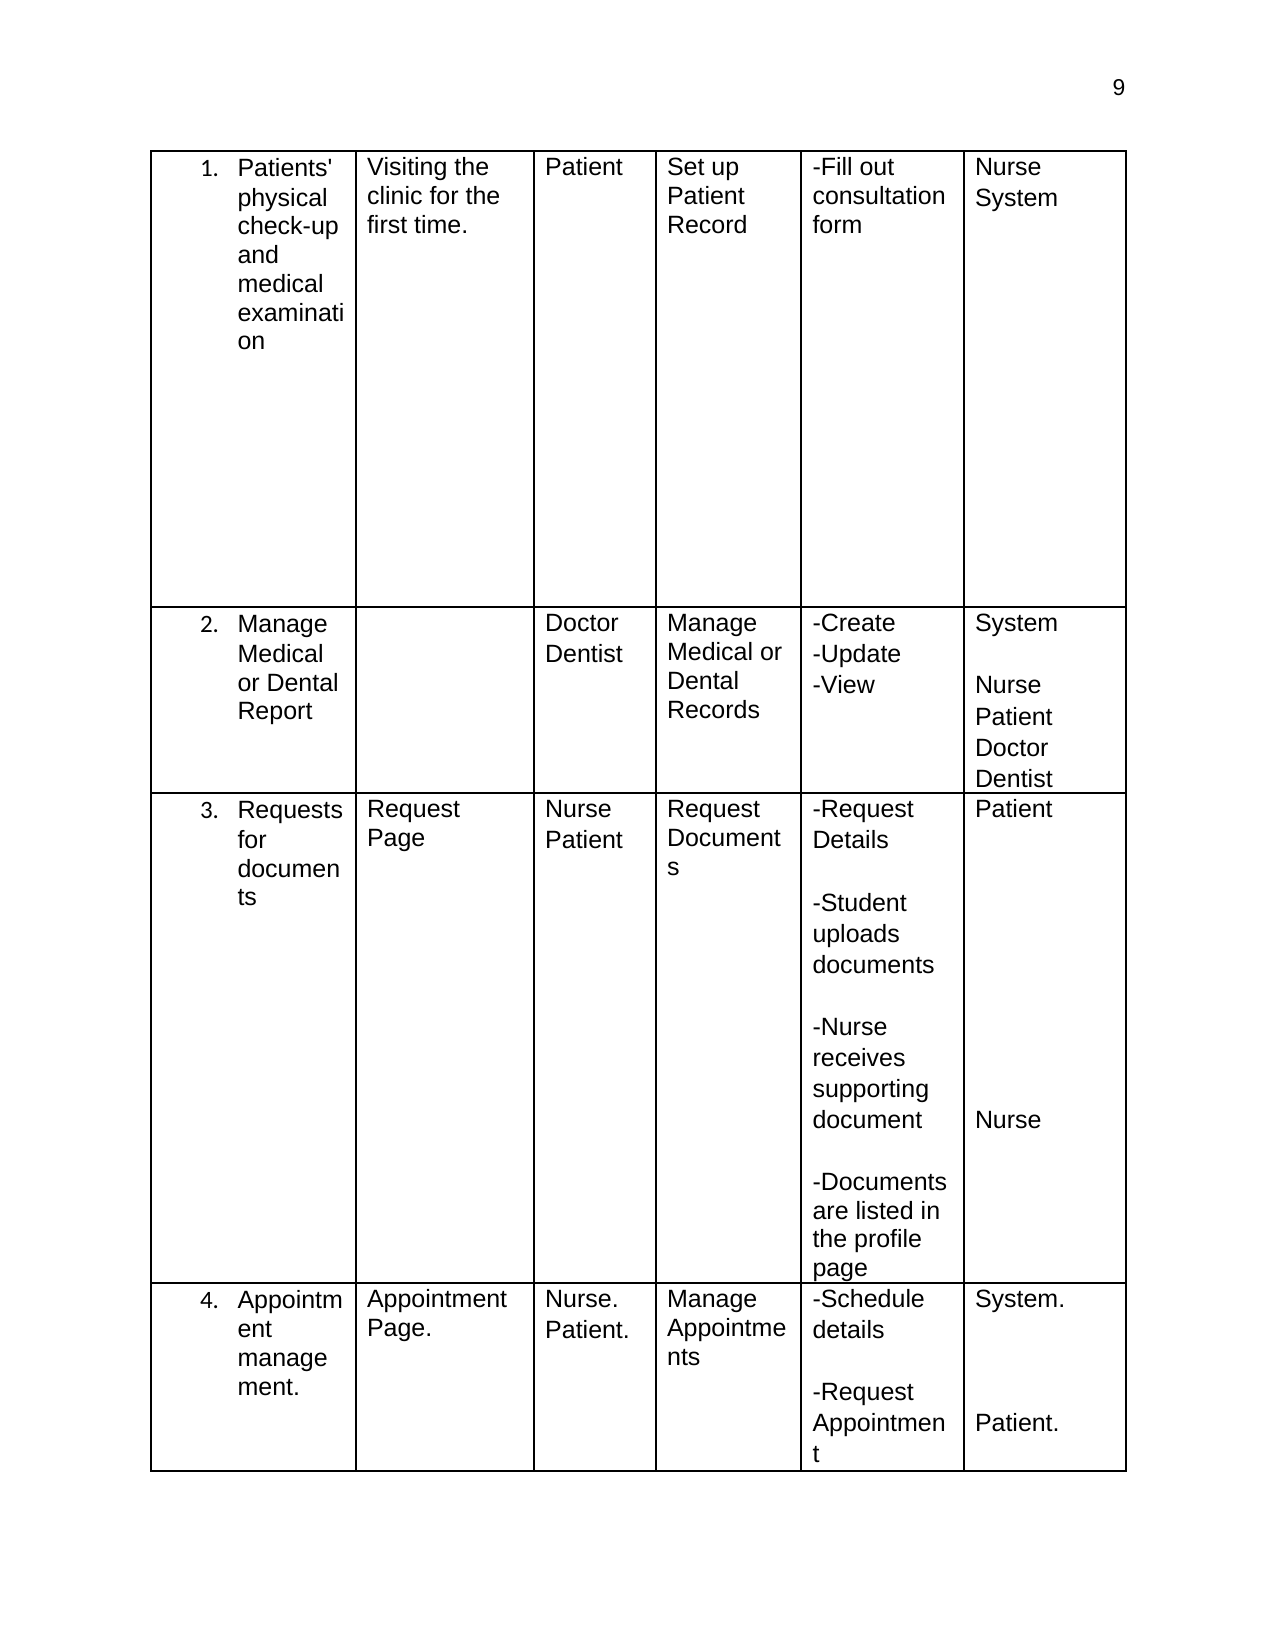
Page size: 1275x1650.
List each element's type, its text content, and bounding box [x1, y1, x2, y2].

table_cell Requests for documents [152, 794, 355, 1282]
table_cell Visiting the clinic for the first time. [357, 152, 533, 606]
table_cell System Nurse Patient Doctor Dentist [965, 608, 1125, 792]
table_cell Patient Nurse [965, 794, 1125, 1282]
table_cell Patient [535, 152, 655, 606]
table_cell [965, 1284, 1125, 1470]
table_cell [152, 1284, 355, 1470]
table_cell Manage Medical or Dental Records [657, 608, 800, 792]
table_cell Manage Medical or Dental Report [152, 608, 355, 792]
table_cell Appointment Page. [357, 1284, 533, 1470]
table_cell -Fill out consultation form [802, 152, 963, 606]
table_cell [357, 608, 533, 792]
table_cell Request Documents [657, 794, 800, 1282]
table_cell Request Page [357, 794, 533, 1282]
table_cell Nurse. Patient. [535, 1284, 655, 1470]
table_cell -Request Details -Student uploads documents -Nurse receives supporting document -Documents are listed in the profile page [802, 794, 963, 1282]
table_cell Nurse Patient [535, 794, 655, 1282]
table_cell Patients' physical check-up and medical examination [152, 152, 355, 606]
table_cell Nurse System [965, 152, 1125, 606]
table_cell -Create -Update -View [802, 608, 963, 792]
table_cell Manage Appointments [657, 1284, 800, 1470]
table_cell Set up Patient Record [657, 152, 800, 606]
table_cell Doctor Dentist [535, 608, 655, 792]
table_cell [802, 1284, 963, 1470]
